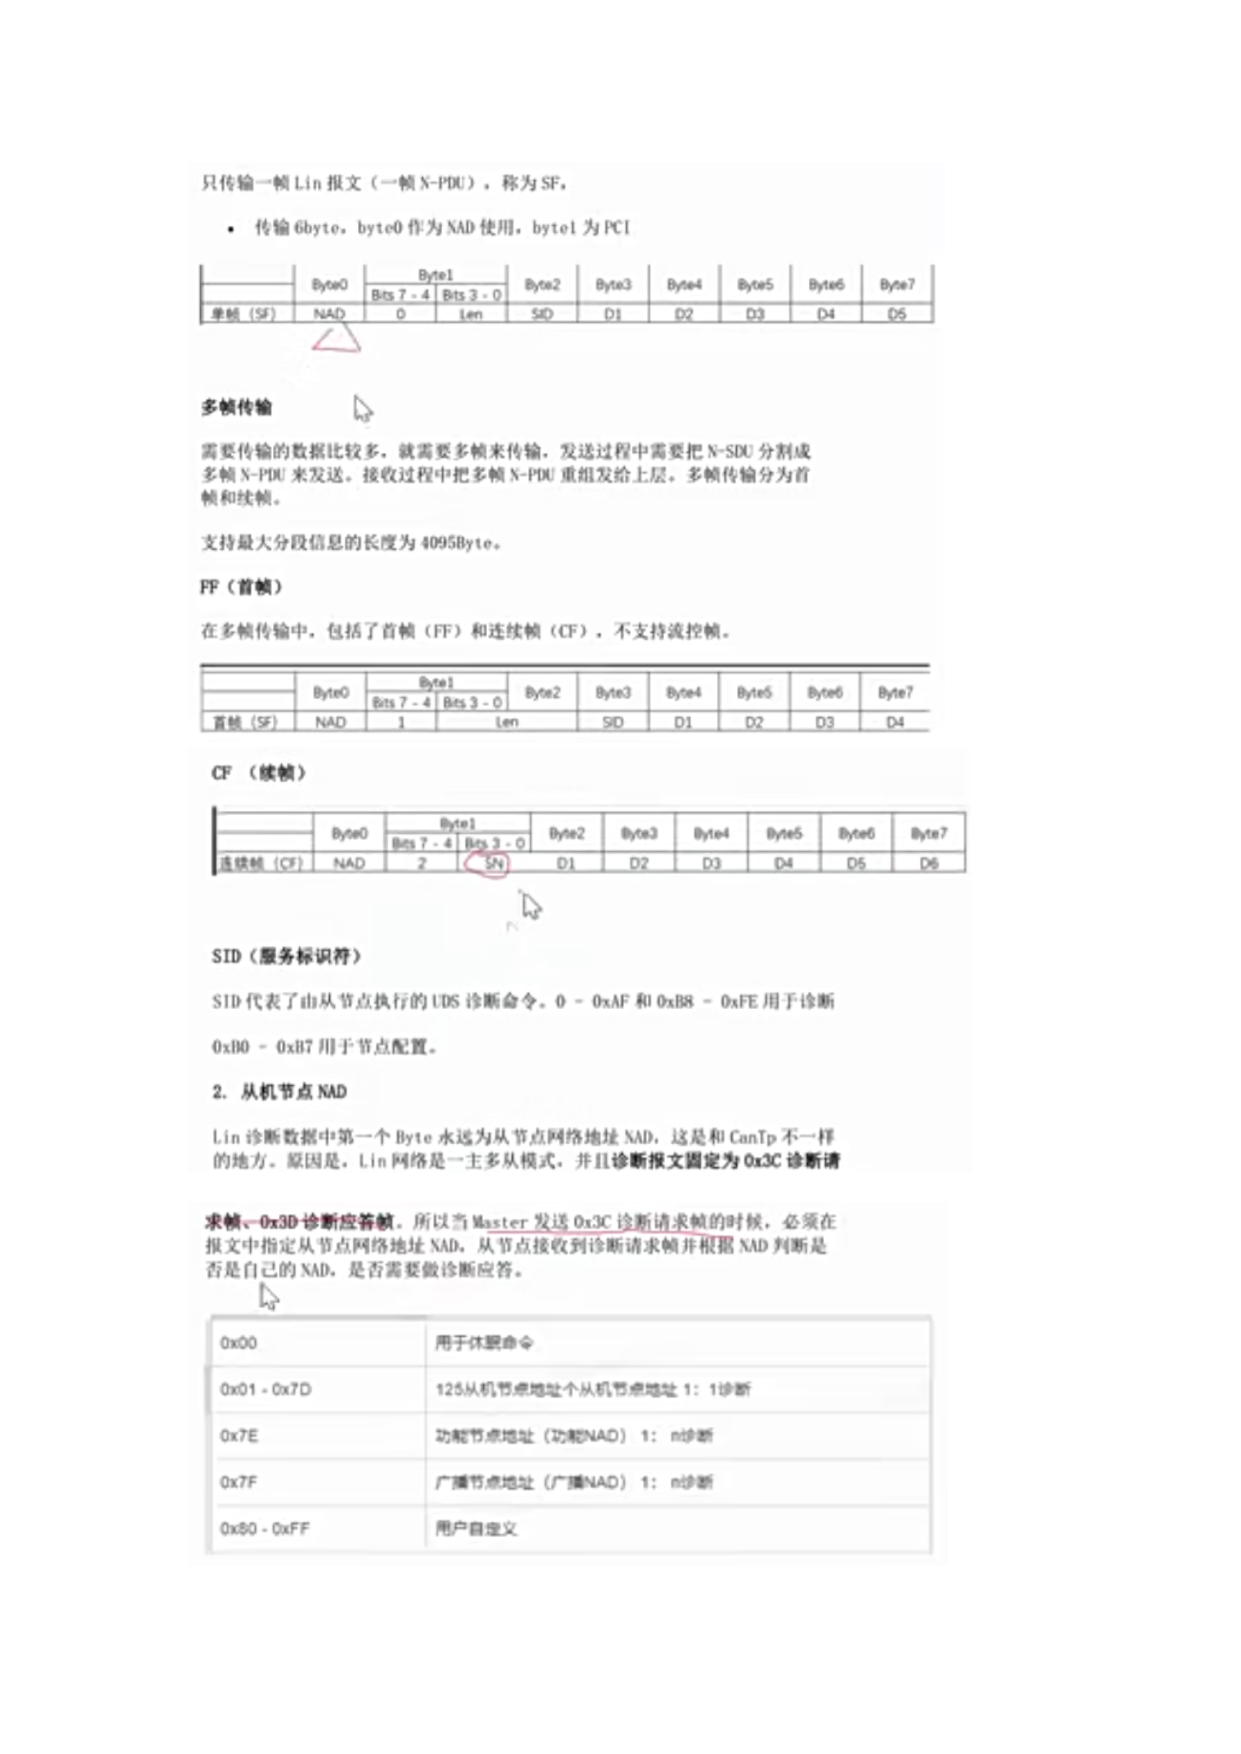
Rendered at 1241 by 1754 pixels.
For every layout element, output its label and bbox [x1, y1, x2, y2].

picture [187, 1202, 949, 1566]
picture [187, 162, 945, 743]
picture [187, 747, 972, 1173]
